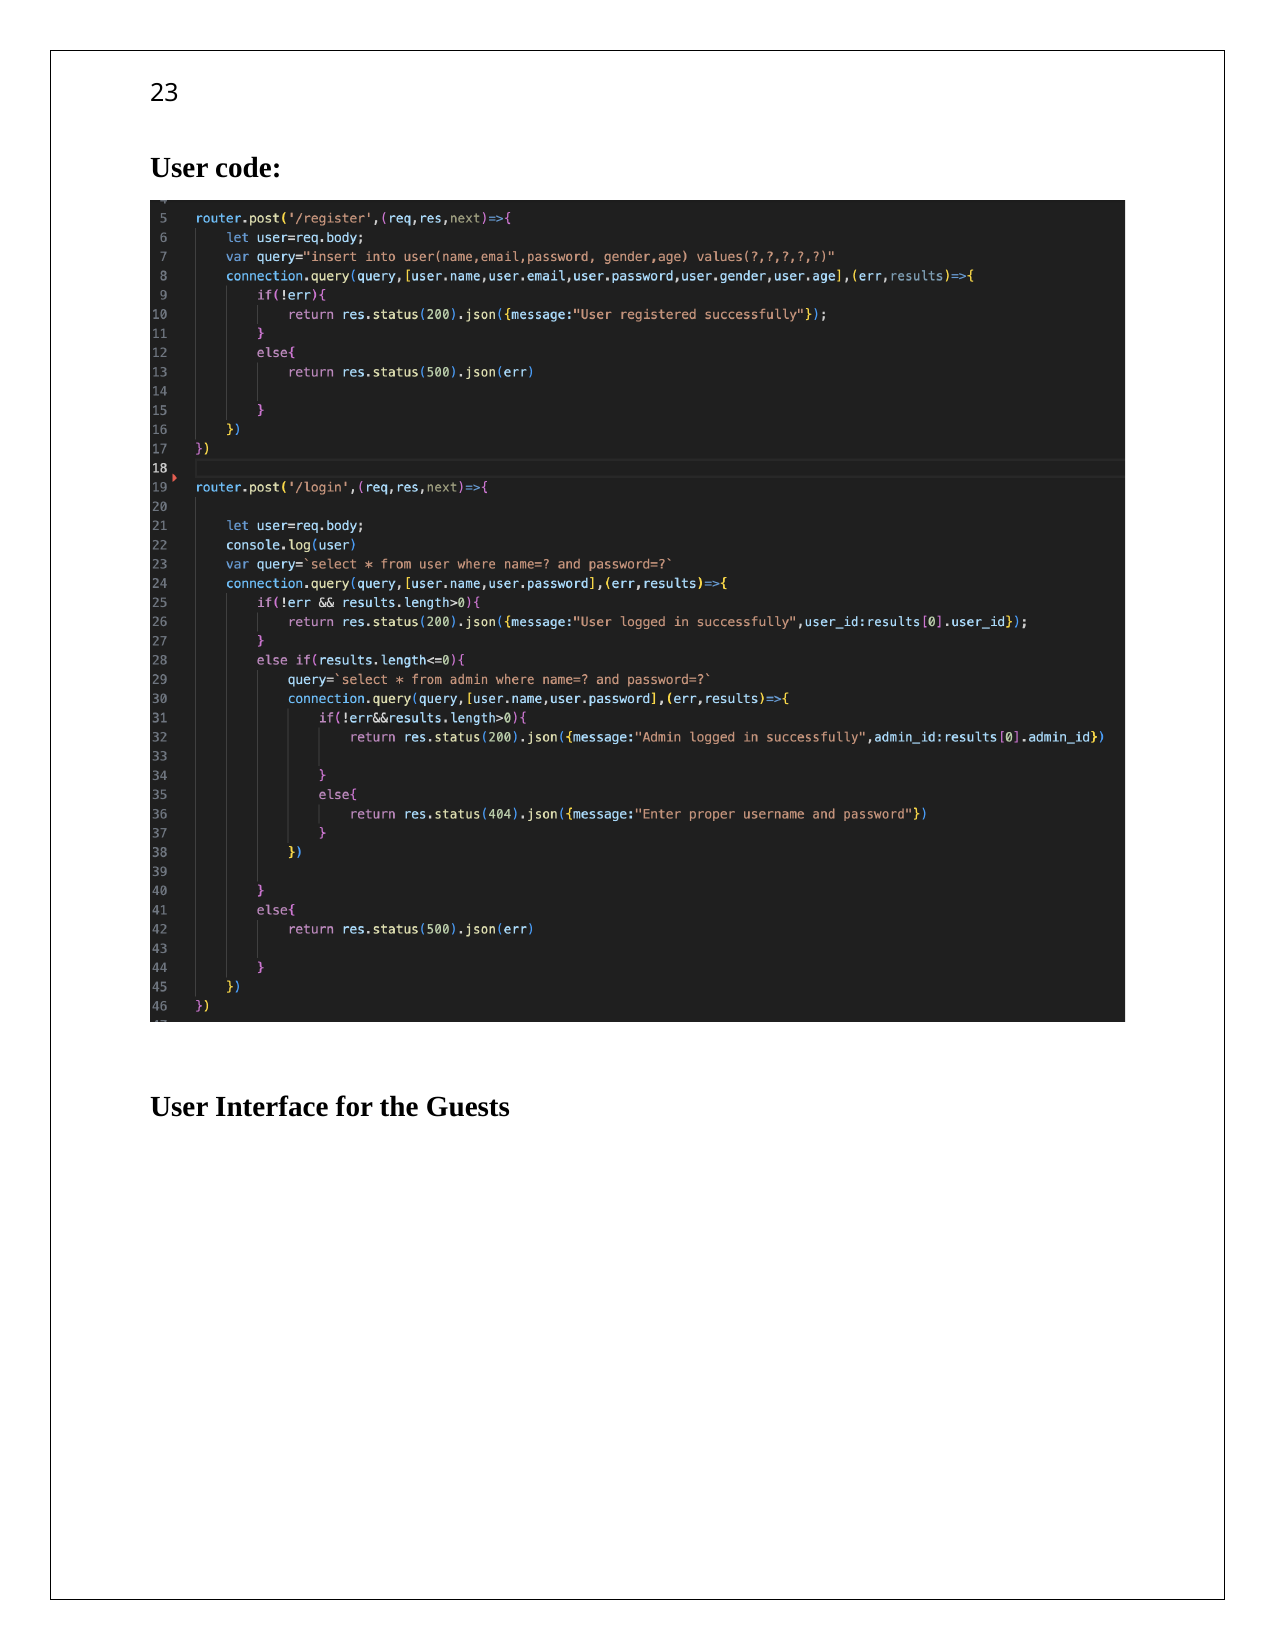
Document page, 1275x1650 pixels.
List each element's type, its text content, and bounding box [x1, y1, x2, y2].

text User Interface for the Guests [150, 1089, 1125, 1122]
text User code: [150, 150, 1125, 183]
picture [150, 200, 1125, 1022]
